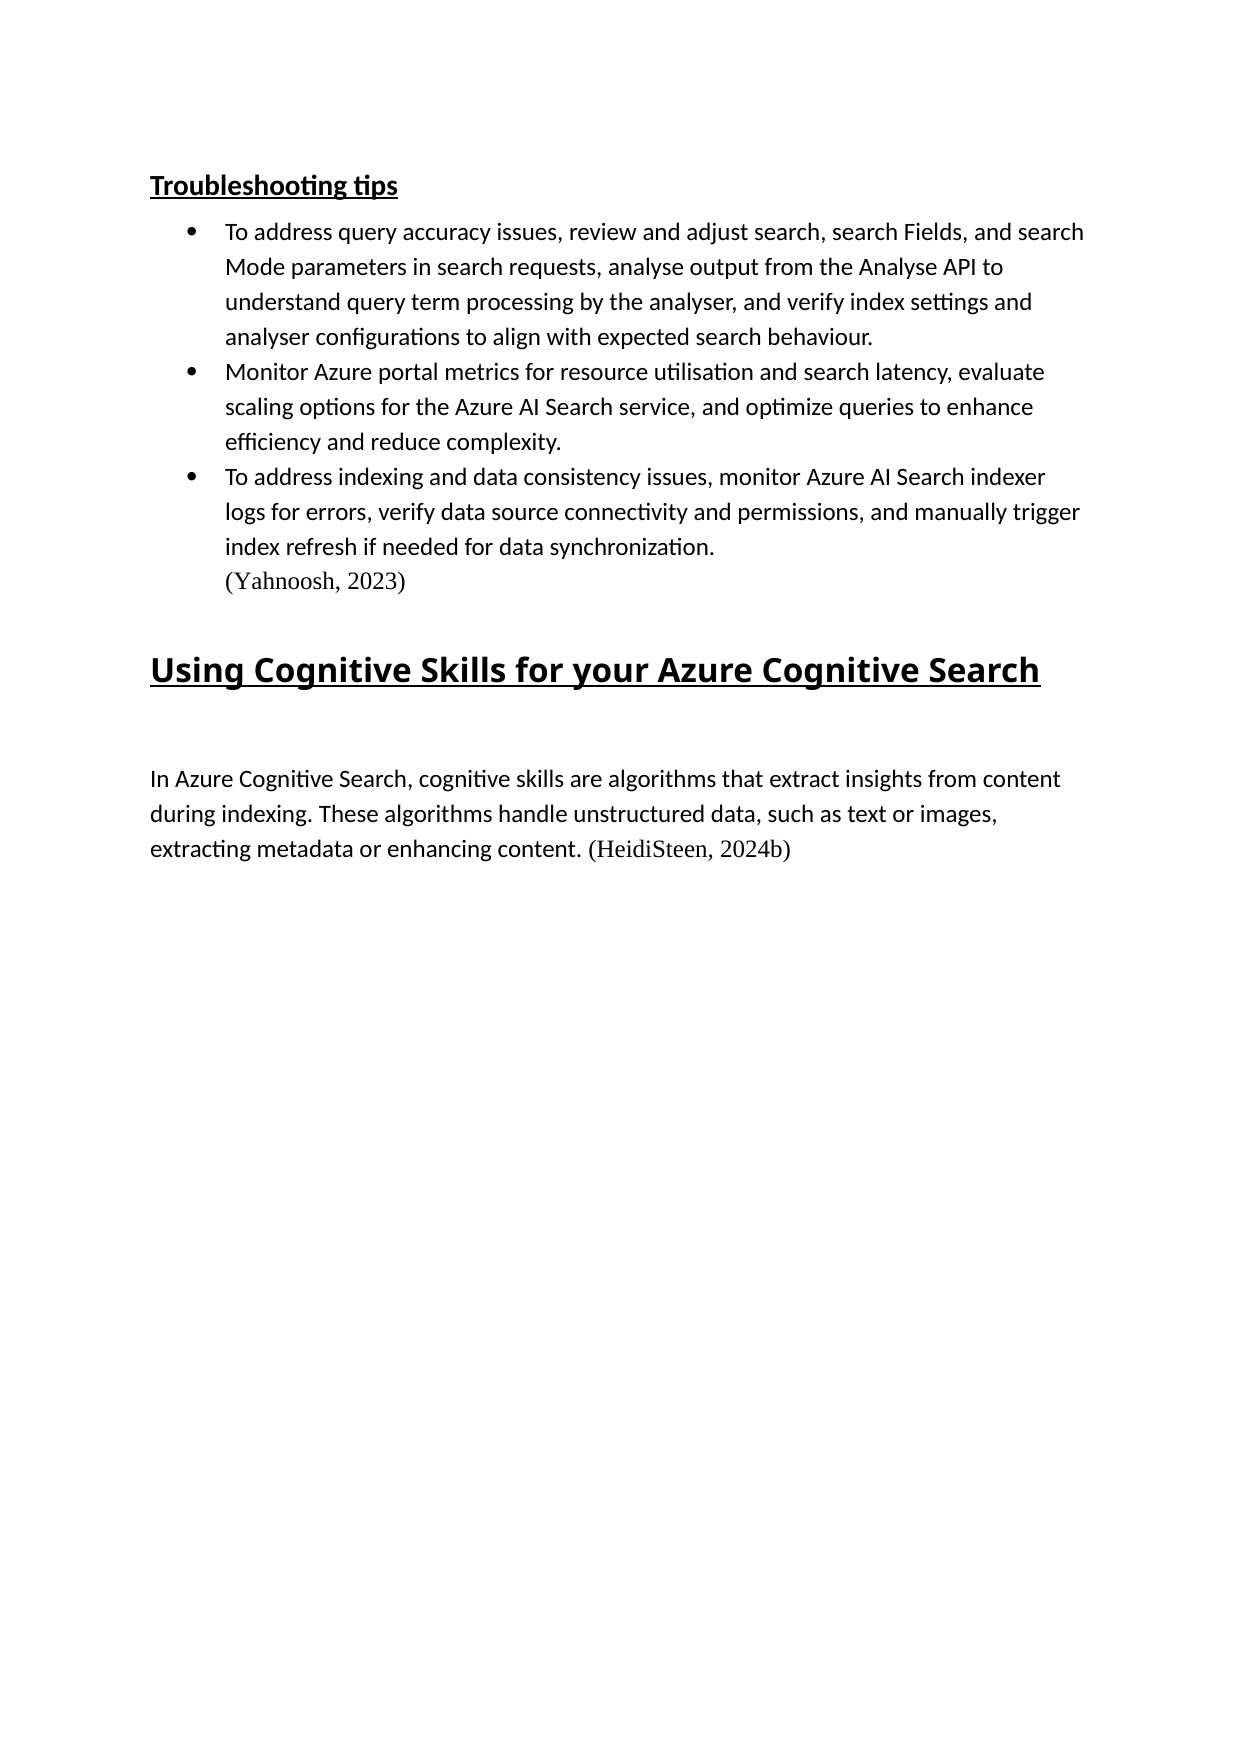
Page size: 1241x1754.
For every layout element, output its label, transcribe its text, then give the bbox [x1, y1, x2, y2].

list To address query accuracy issues, review and adjust search, search Fields, and search Mode parameters in search requests, analyse output from the Analyse API to understand query term processing by the analyser, and verify index settings and analyser configurations to align with expected search behaviour. [187, 216, 1090, 351]
list Monitor Azure portal metrics for resource utilisation and search latency, evaluate scaling options for the Azure AI Search service, and optimize queries to enhance efficiency and reduce complexity. [187, 356, 1090, 456]
subtitle Troubleshooting tips [150, 167, 1090, 202]
text In Azure Cognitive Search, cognitive skills are algorithms that extract insights from content during indexing. These algorithms handle unstructured data, such as text or images, extracting metadata or enhancing content. (HeidiSteen, 2024b) [150, 763, 1090, 863]
subtitle Using Cognitive Skills for your Azure Cognitive Search [150, 646, 1090, 692]
list (Yahnoosh, 2023) [225, 566, 1090, 595]
list To address indexing and data consistency issues, monitor Azure AI Search indexer logs for errors, verify data source connectivity and permissions, and manually trigger index refresh if needed for data synchronization. [187, 461, 1090, 561]
